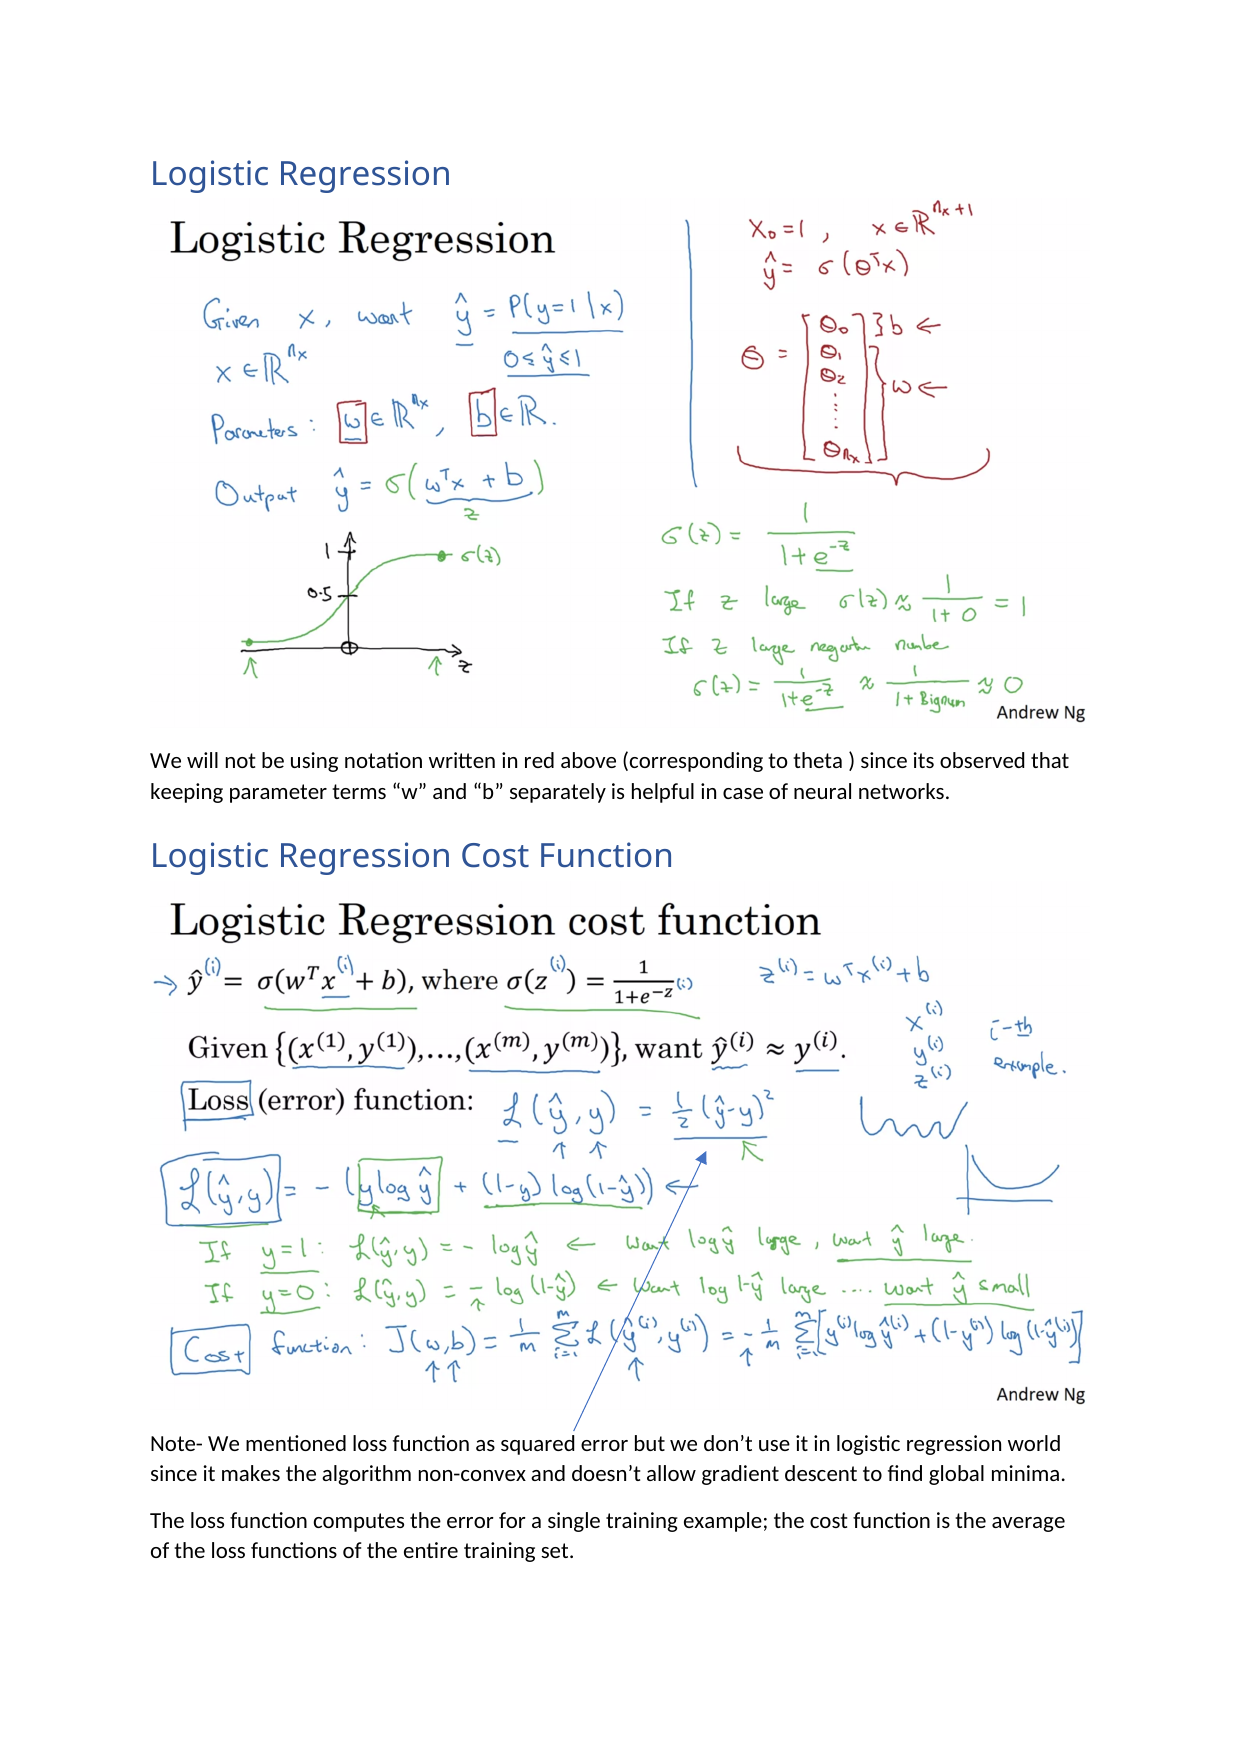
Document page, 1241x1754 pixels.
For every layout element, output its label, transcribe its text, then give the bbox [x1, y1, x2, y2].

picture [150, 198, 1091, 728]
subtitle Logistic Regression [150, 150, 1090, 195]
subtitle Logistic Regression Cost Function [150, 832, 1090, 877]
text Note- We mentioned loss function as squared error but we don’t use it in logistic regression world since it makes the algorithm non-convex and doesn’t allow gradient descent to find global minima. [150, 1429, 1090, 1487]
picture [150, 881, 1091, 1410]
text We will not be using notation written in red above (corresponding to theta ) since its observed that keeping parameter terms “w” and “b” separately is helpful in case of neural networks. [150, 747, 1090, 805]
text The loss function computes the error for a single training example; the cost function is the average of the loss functions of the entire training set. [150, 1506, 1090, 1564]
